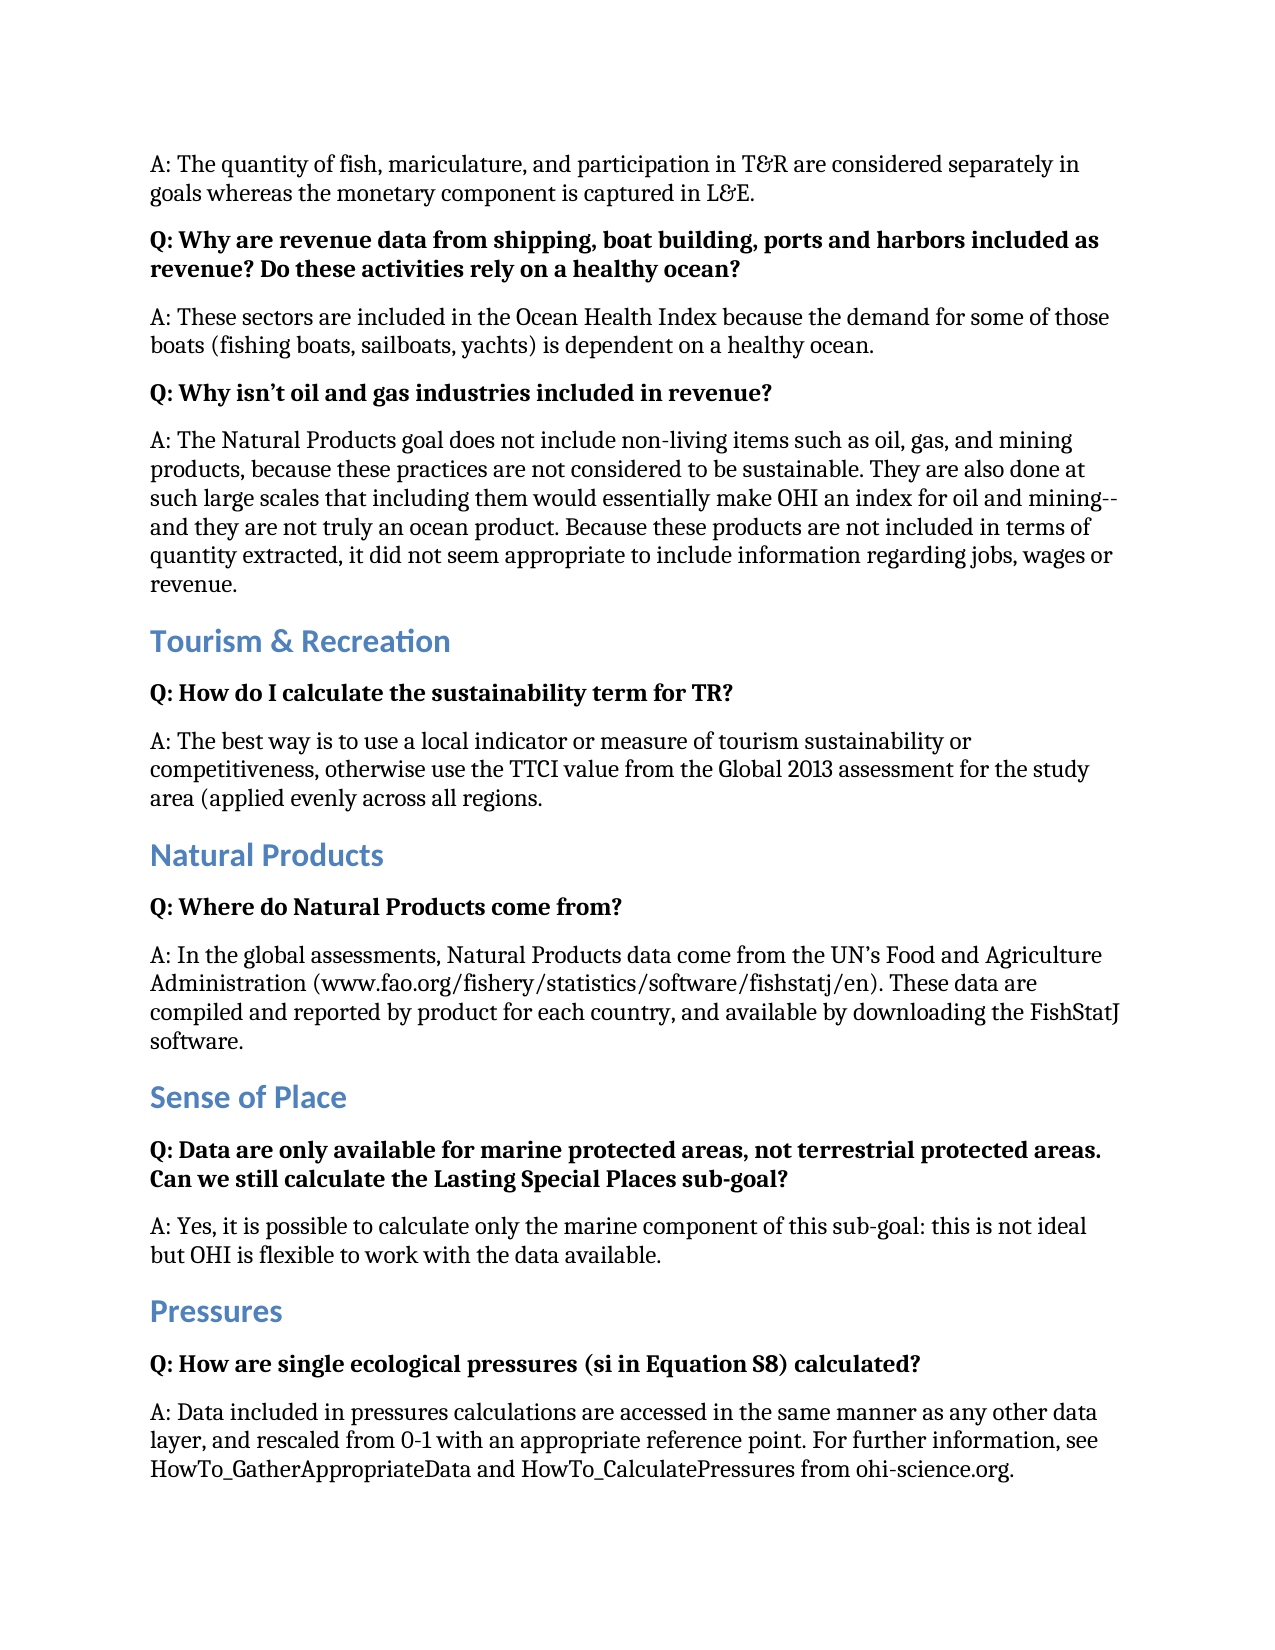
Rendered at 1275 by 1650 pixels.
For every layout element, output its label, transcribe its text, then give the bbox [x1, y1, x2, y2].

text A: These sectors are included in the Ocean Health Index because the demand for some of those boats (fishing boats, sailboats, yachts) is dependent on a healthy ocean. [150, 302, 1125, 360]
text Q: Why isn’t oil and gas industries included in revenue? [150, 379, 1125, 407]
text Q: How do I calculate the sustainability term for TR? [150, 679, 1125, 708]
subtitle Natural Products [150, 834, 1125, 874]
text Q: Why are revenue data from shipping, boat building, ports and harbors included as revenue? Do these activities rely on a healthy ocean? [150, 226, 1125, 284]
text Q: Where do Natural Products come from? [150, 893, 1125, 922]
text Q: Data are only available for marine protected areas, not terrestrial protected areas. Can we still calculate the Lasting Special Places sub-goal? [150, 1136, 1125, 1193]
text A: The Natural Products goal does not include non-living items such as oil, gas, and mining products, because these practices are not considered to be sustainable. They are also done at such large scales that including them would essentially make OHI an index for oil and mining--and they are not truly an ocean product. Because these products are not included in terms of quantity extracted, it did not seem appropriate to include information regarding jobs, wages or revenue. [150, 426, 1125, 599]
text A: The best way is to use a local indicator or measure of tourism sustainability or competitiveness, otherwise use the TTCI value from the Global 2013 assessment for the study area (applied evenly across all regions. [150, 727, 1125, 813]
subtitle Sense of Place [150, 1076, 1125, 1117]
text A: The quantity of fish, mariculature, and participation in T&R are considered separately in goals whereas the monetary component is captured in L&E. [150, 150, 1125, 207]
text A: Yes, it is possible to calculate only the marine component of this sub-goal: this is not ideal but OHI is flexible to work with the data available. [150, 1212, 1125, 1270]
subtitle Pressures [150, 1291, 1125, 1331]
text Q: How are single ecological pressures (si in Equation S8) calculated? [150, 1350, 1125, 1379]
text A: Data included in pressures calculations are accessed in the same manner as any other data layer, and rescaled from 0-1 with an appropriate reference point. For further information, see HowTo_GatherAppropriateData and HowTo_CalculatePressures from ohi-science.org. [150, 1397, 1125, 1484]
text A: In the global assessments, Natural Products data come from the UN’s Food and Agriculture Administration (www.fao.org/fishery/statistics/software/fishstatj/en). These data are compiled and reported by product for each country, and available by downloading the FishStatJ software. [150, 941, 1125, 1056]
subtitle Tourism & Recreation [150, 619, 1125, 660]
